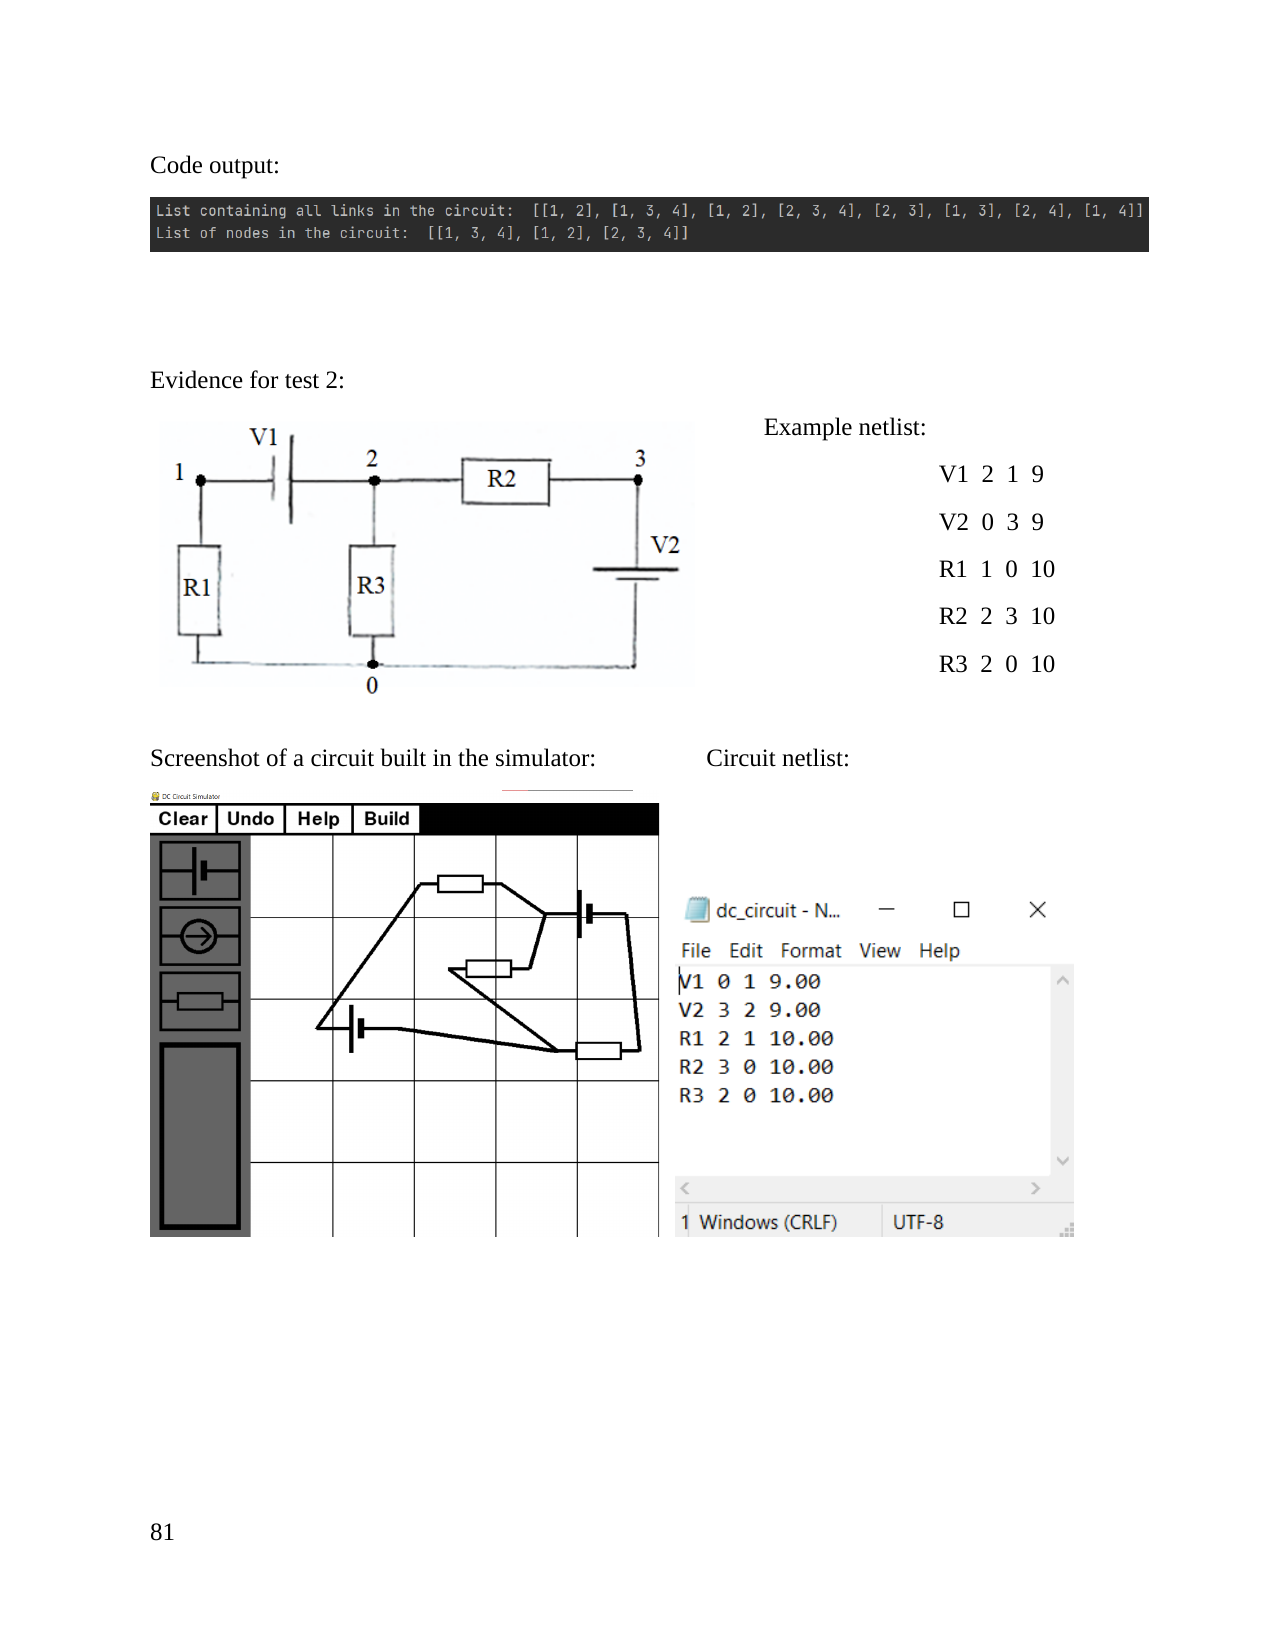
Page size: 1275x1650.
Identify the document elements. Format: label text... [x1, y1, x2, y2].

picture [675, 889, 1074, 1237]
text V1 2 1 9 [695, 459, 1125, 488]
text Evidence for test 2: [150, 365, 1125, 394]
text Code output: [150, 150, 1125, 179]
picture [150, 197, 1149, 252]
picture [150, 407, 695, 697]
text Screenshot of a circuit built in the simulator: Circuit netlist: [150, 743, 1125, 772]
text R1 1 0 10 [695, 554, 1125, 583]
picture [150, 790, 660, 1237]
text V2 0 3 9 [695, 507, 1125, 536]
text Example netlist: [695, 412, 1125, 441]
text R2 2 3 10 [695, 601, 1125, 630]
text R3 2 0 10 [695, 649, 1125, 677]
